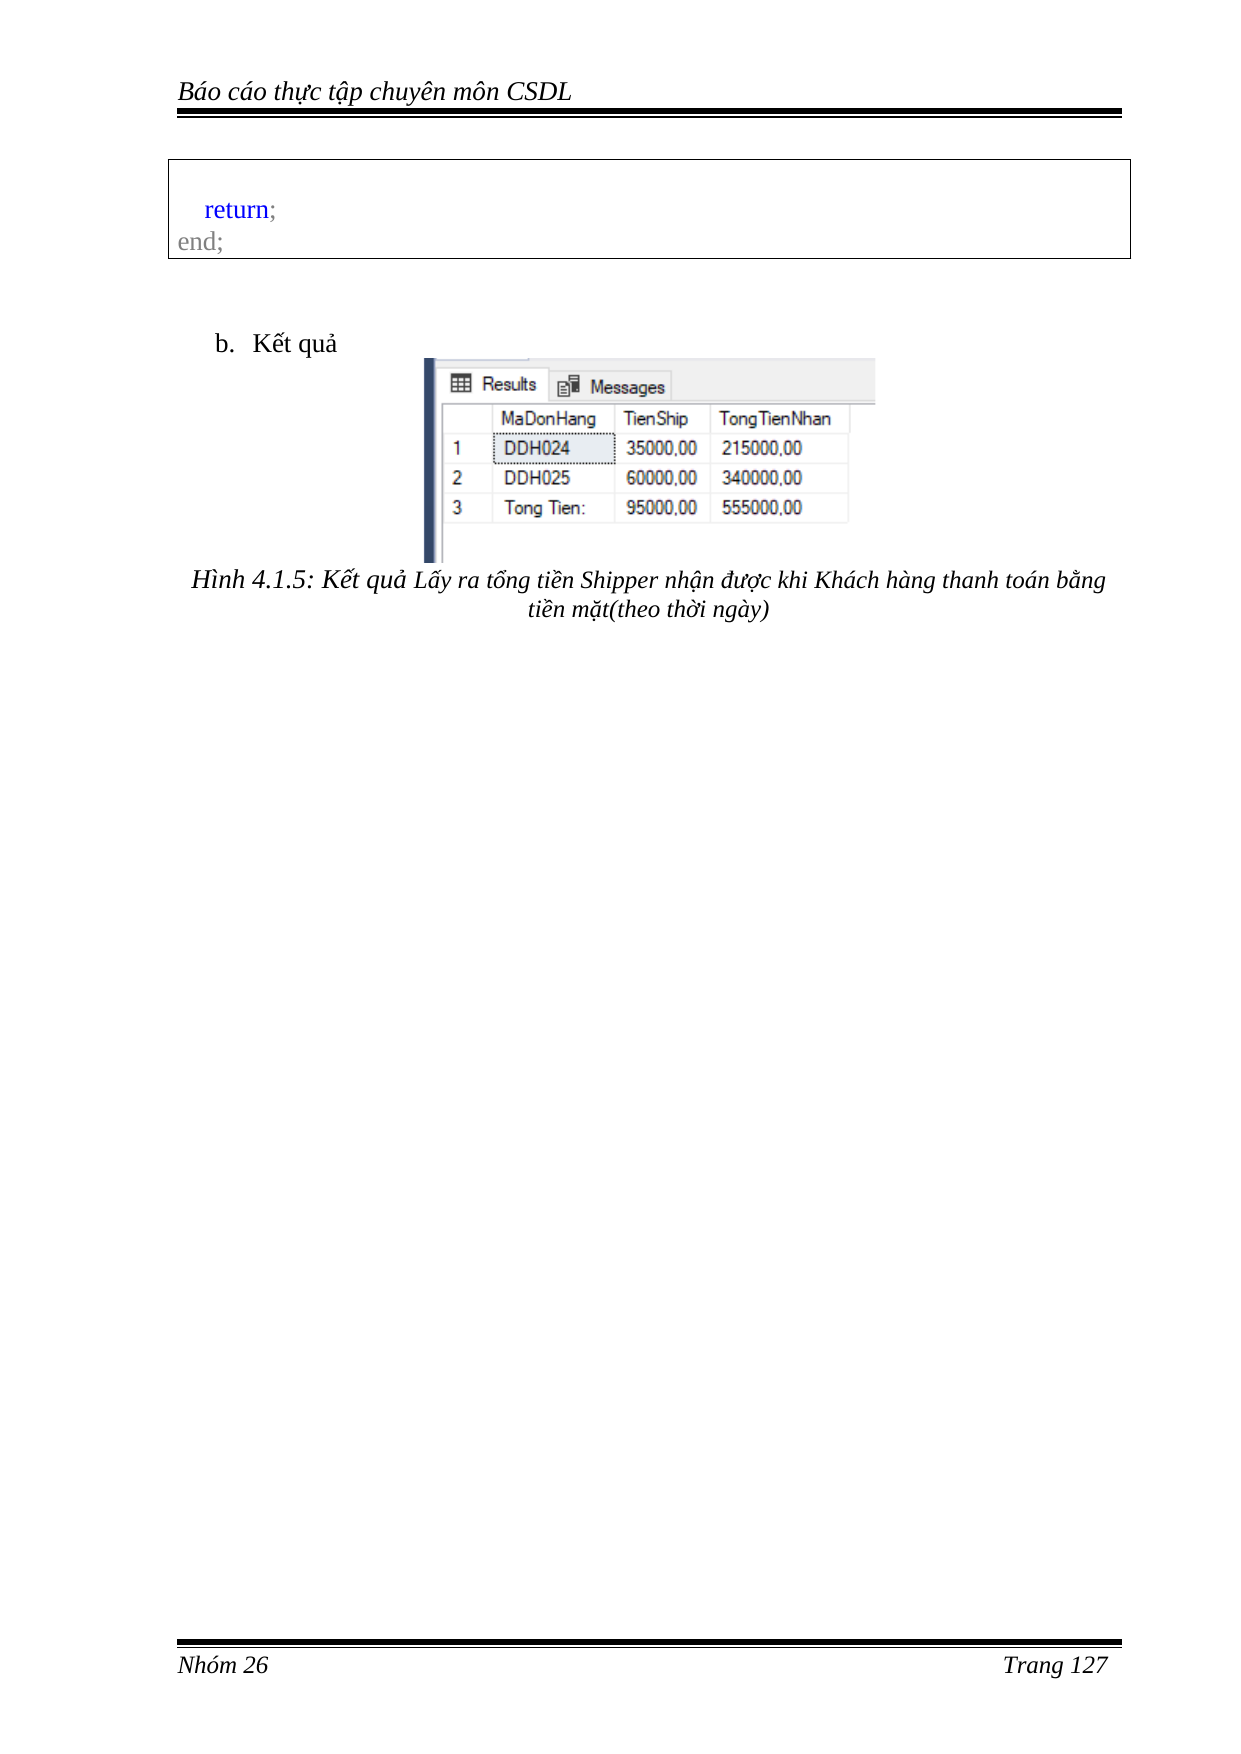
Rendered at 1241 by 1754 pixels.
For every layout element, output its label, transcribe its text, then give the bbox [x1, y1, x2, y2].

text return; [177, 193, 1122, 222]
picture [423, 358, 876, 563]
text Hình 4.1.5: Kết quả Lấy ra tổng tiền Shipper nhận được khi Khách hàng thanh toán bằng tiền mặt(theo thời ngày) [177, 563, 1122, 623]
text end; [169, 222, 1130, 258]
list Kết quả [215, 327, 1122, 358]
